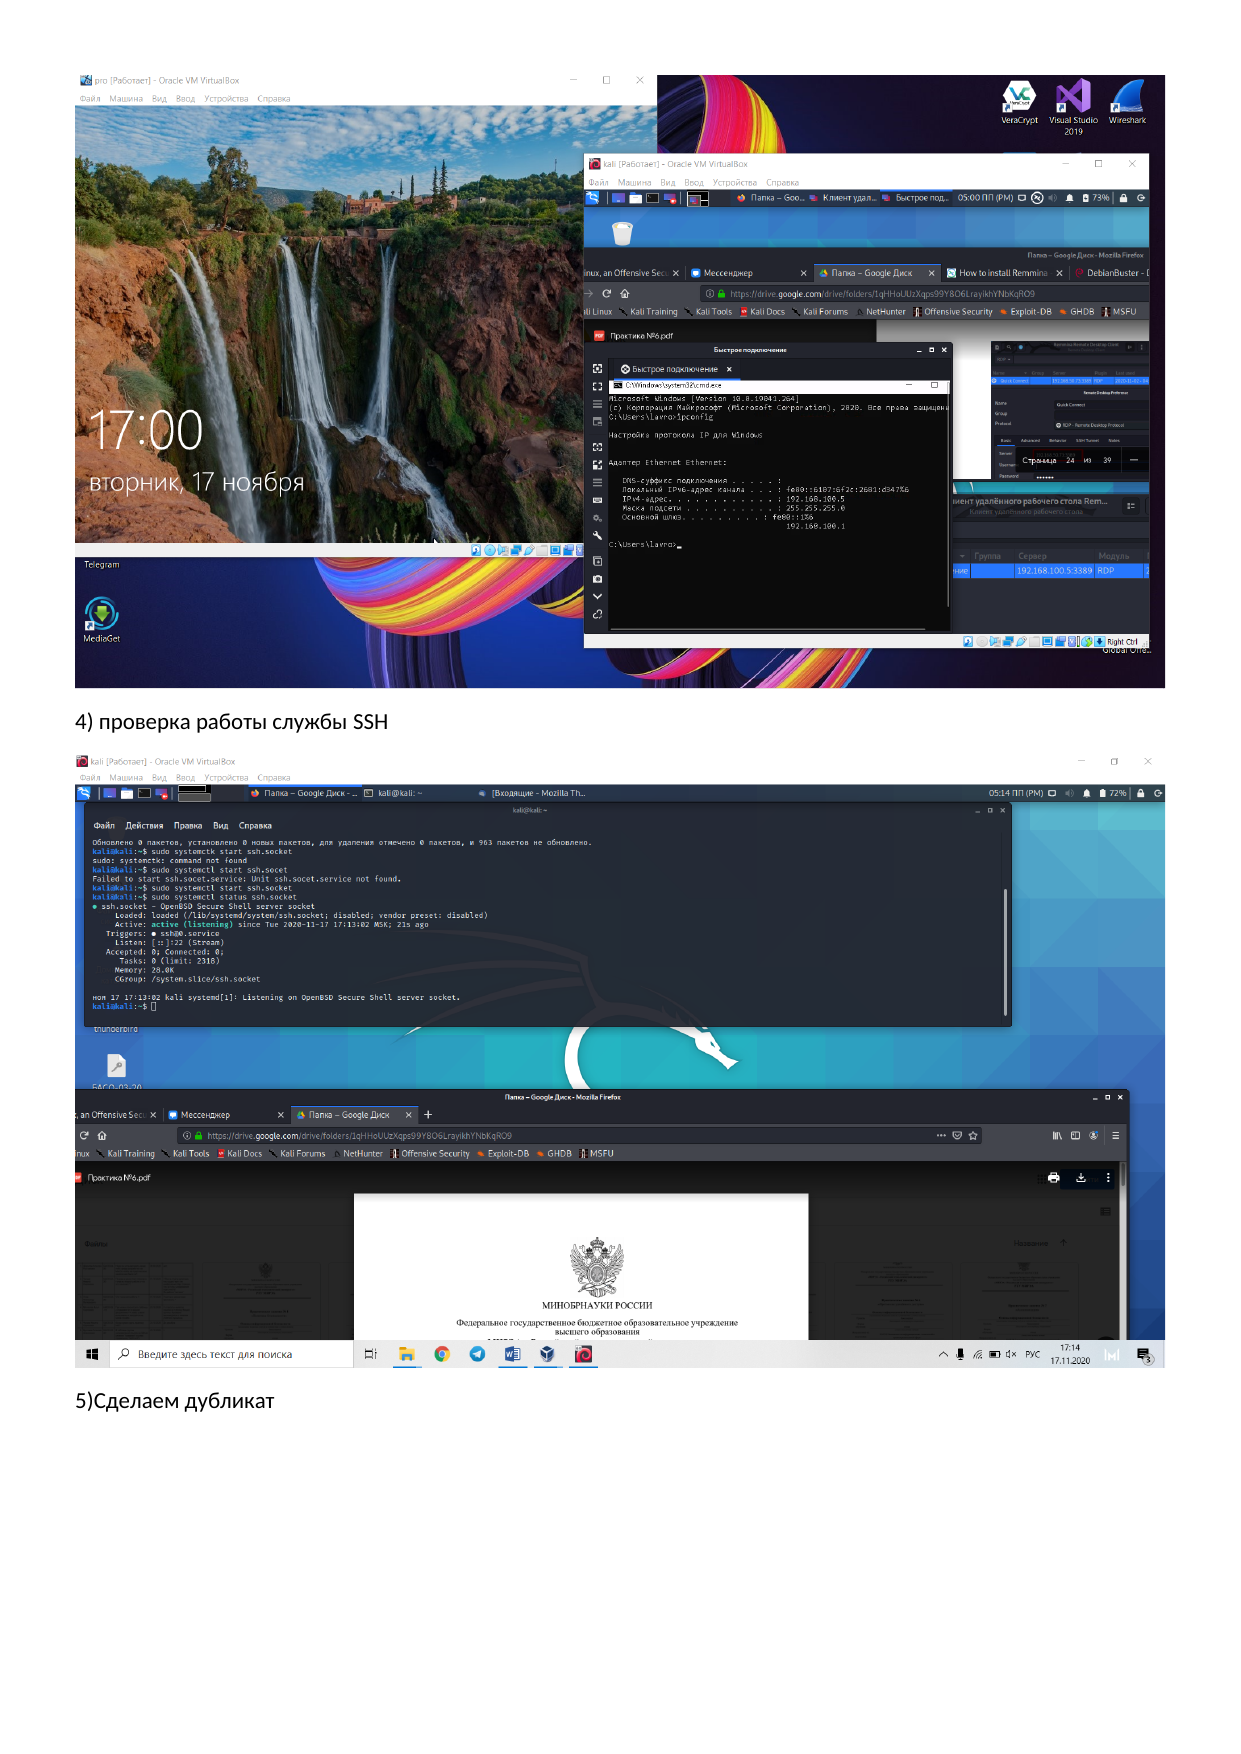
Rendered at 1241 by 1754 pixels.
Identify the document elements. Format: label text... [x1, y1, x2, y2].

picture [75, 75, 1166, 689]
text 4) проверка работы службы SSH [75, 707, 1165, 735]
picture [75, 753, 1166, 1368]
text 5)Сделаем дубликат [75, 1386, 1165, 1414]
